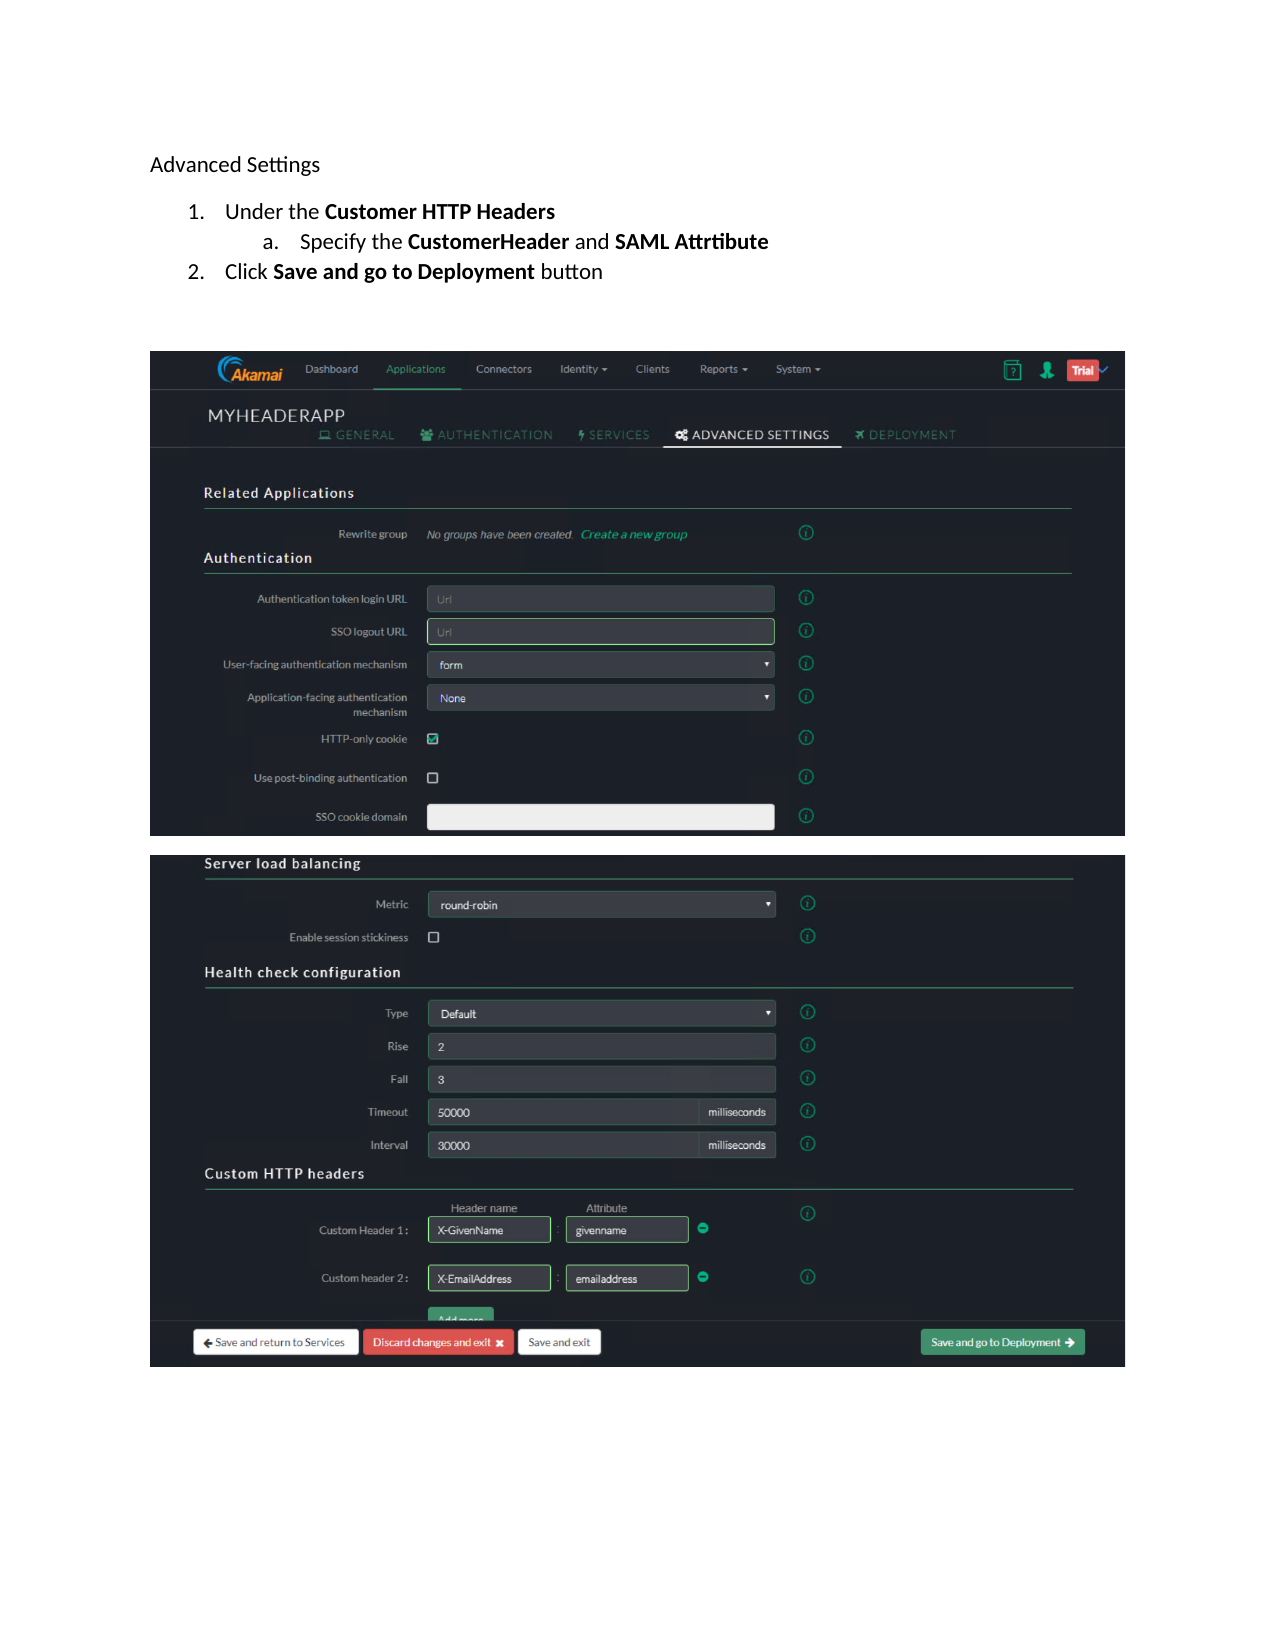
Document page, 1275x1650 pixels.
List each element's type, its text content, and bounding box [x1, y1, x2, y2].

list Specify the CustomerHeader and SAML Attrtibute [262, 227, 1125, 255]
picture [150, 855, 1125, 1367]
list Under the Customer HTTP Headers [187, 197, 1125, 225]
picture [150, 351, 1125, 836]
text Advanced Settings [150, 150, 1125, 178]
list Click Save and go to Deployment button [187, 257, 1125, 285]
